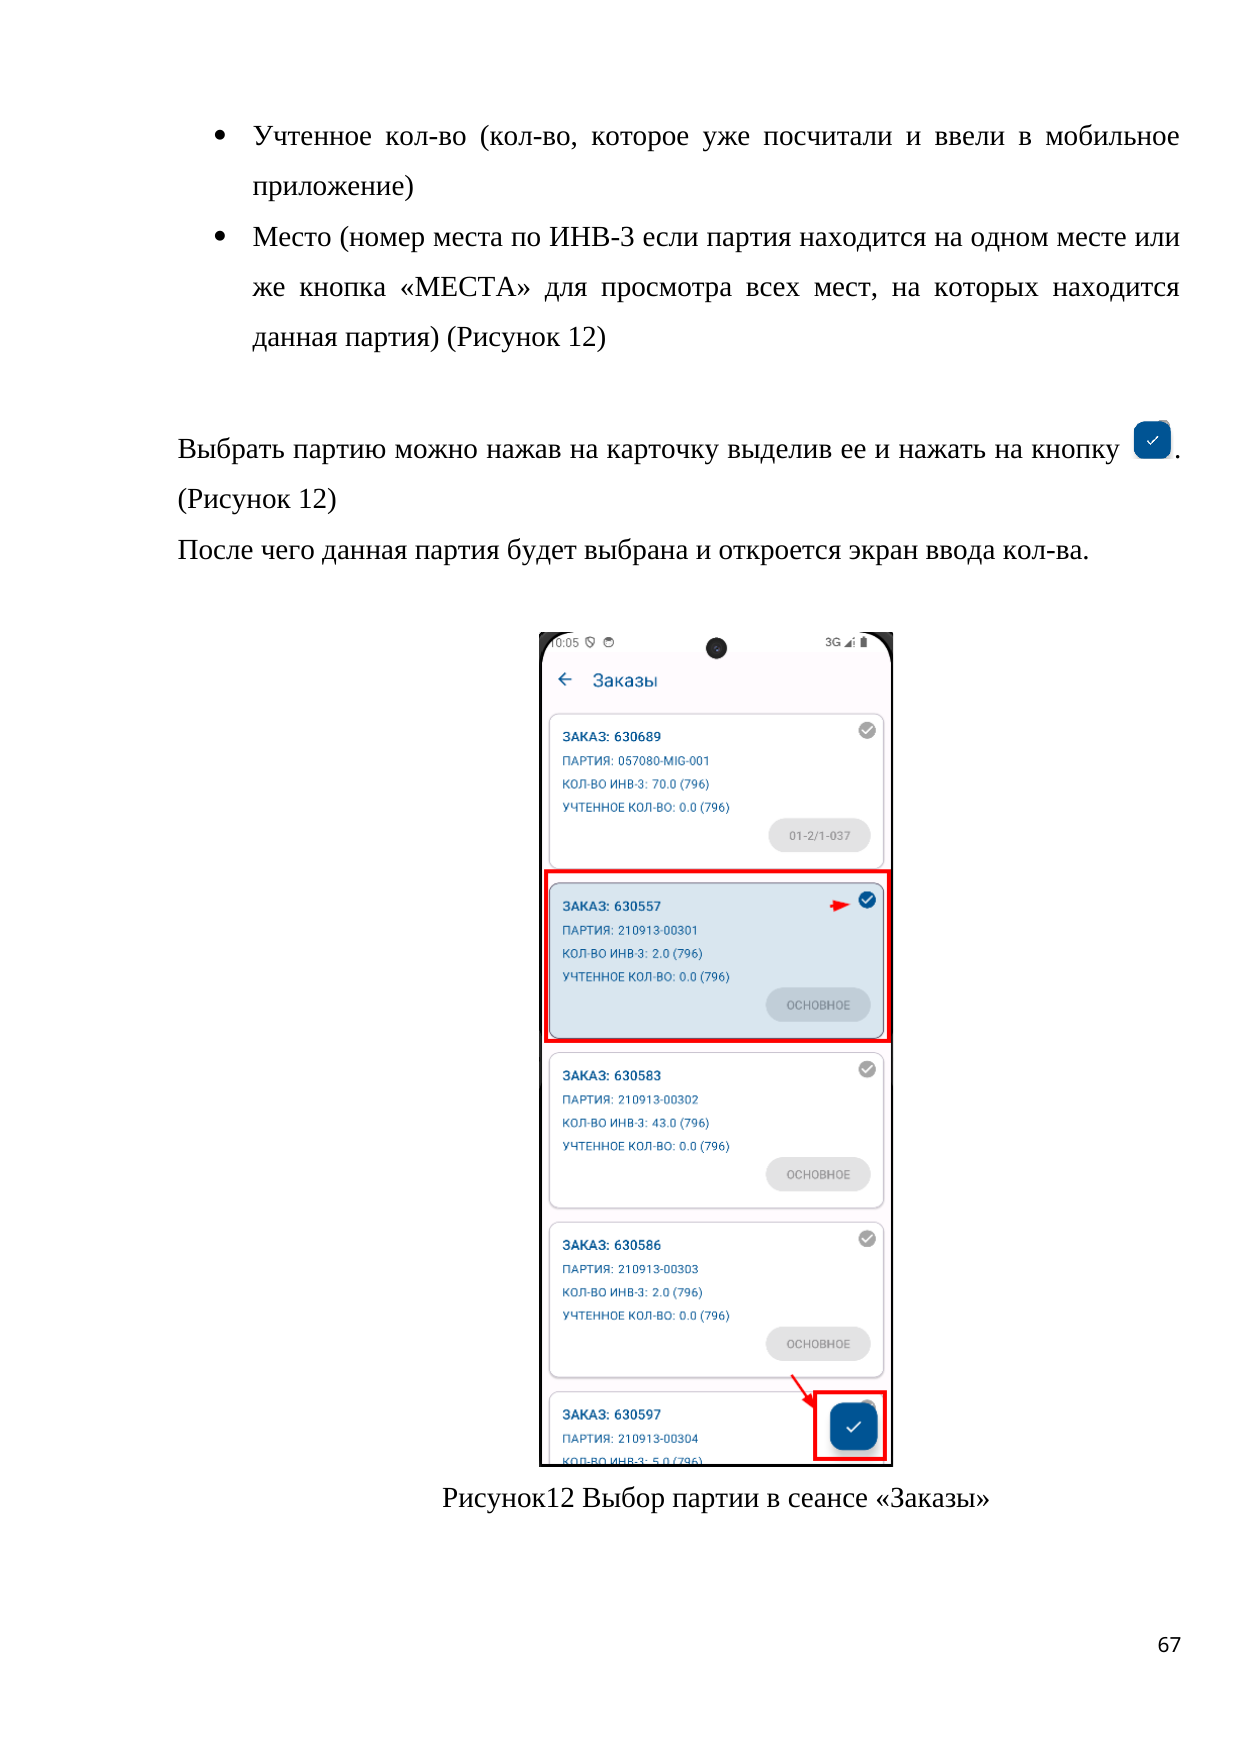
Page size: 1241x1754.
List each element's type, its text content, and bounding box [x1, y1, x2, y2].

picture [1130, 420, 1174, 459]
picture [539, 632, 894, 1467]
list Выбрать партию можно нажав на карточку выделив ее и нажать на кнопку . (Рисунок 12) [177, 420, 1181, 515]
list После чего данная партия будет выбрана и откроется экран ввода кол-ва. [177, 532, 1181, 566]
list Место (номер места по ИНВ-3 если партия находится на одном месте или же кнопка «МЕСТА» для просмотра всех мест, на которых находится данная партия) (Рисунок 12) [215, 219, 1181, 353]
list Учтенное кол-во (кол-во, которое уже посчитали и ввели в мобильное приложение) [215, 118, 1181, 202]
list Рисунок12 Выбор партии в сеансе «Заказы» [251, 1480, 1181, 1513]
